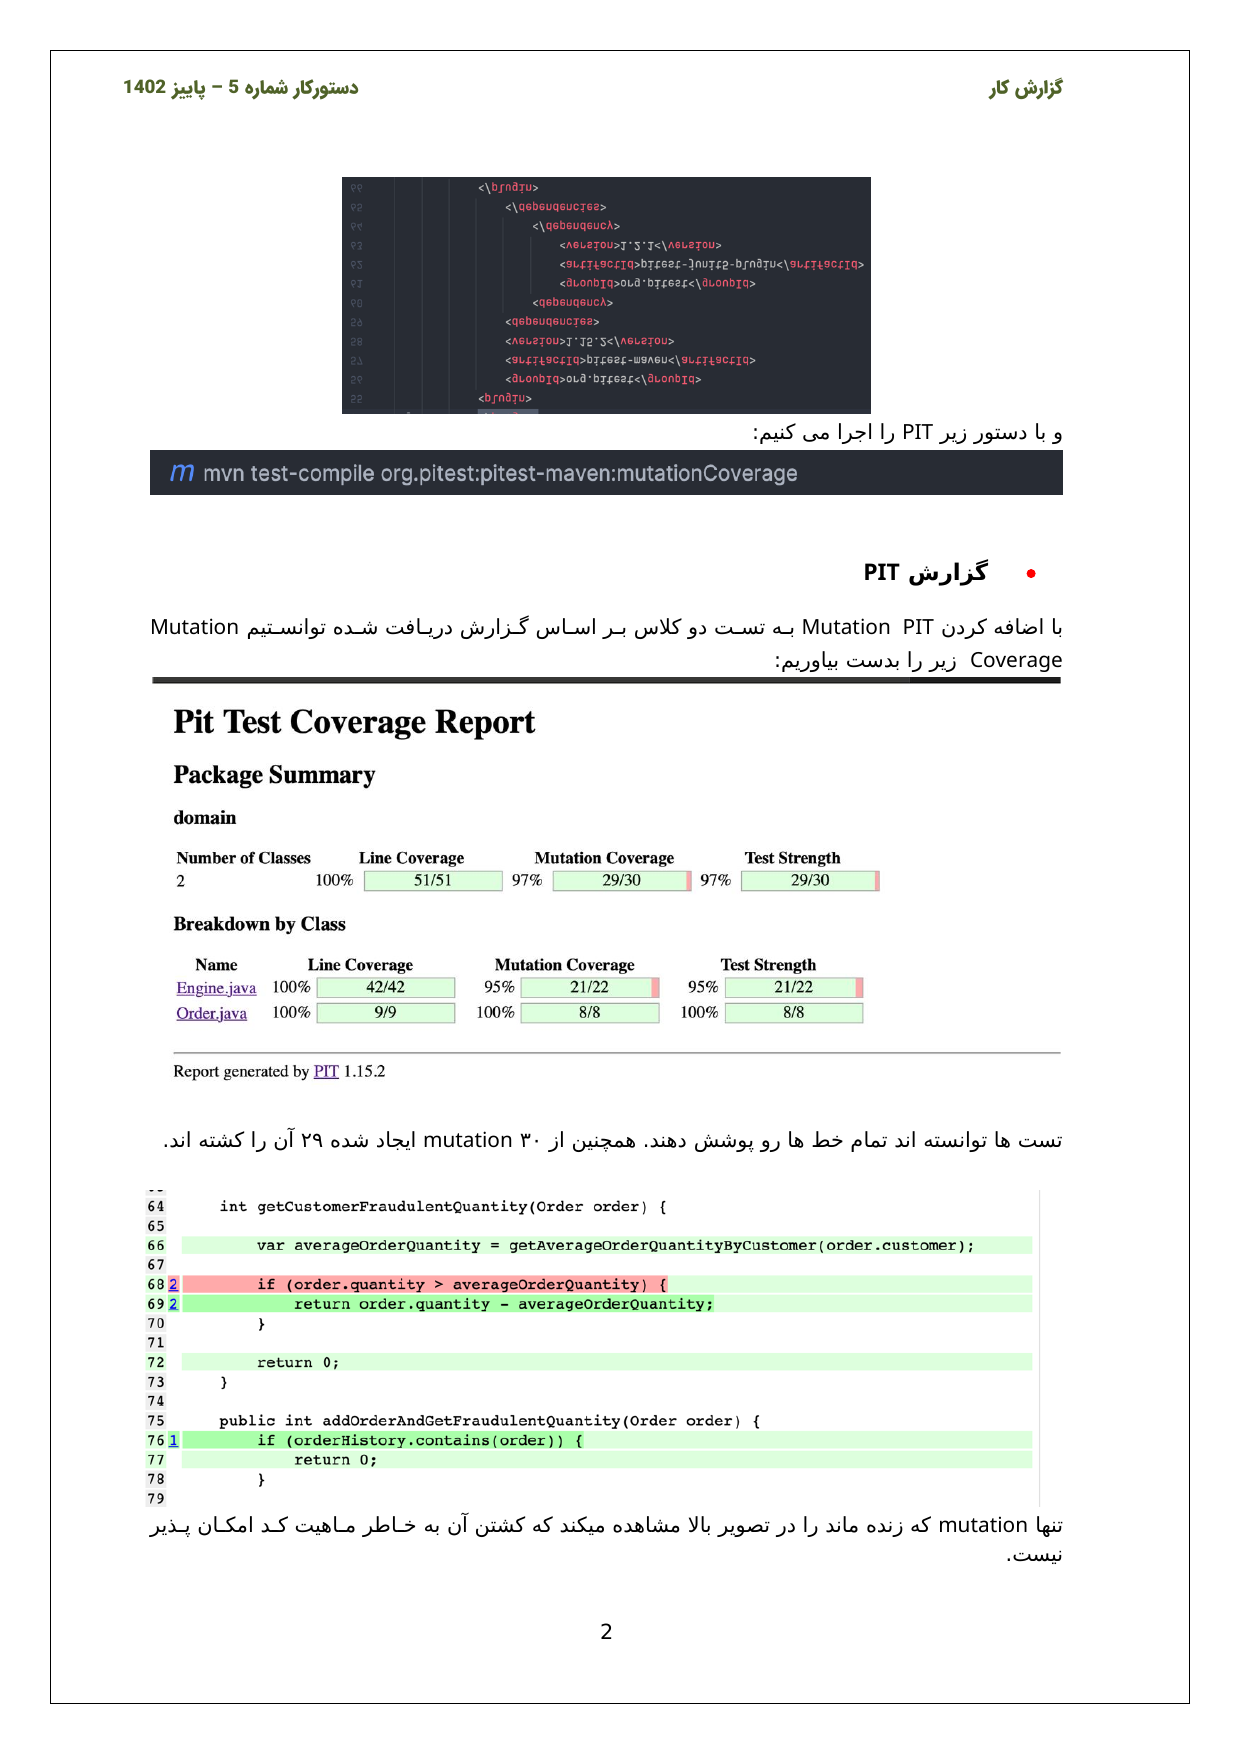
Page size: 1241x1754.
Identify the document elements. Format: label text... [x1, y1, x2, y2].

text با اضافه کردن Mutation PIT به تست دو کلاس بر اساس گزارش دریافت شده توانستیم Mutation Coverage زیر را بدست بیاوریم: [150, 612, 1063, 673]
picture [342, 177, 871, 414]
text تست ها توانسته اند تمام خط ها رو پوشش دهند. همچنین از ۳۰ mutation ایجاد شده ۲۹ آن را کشته اند. [150, 1125, 1063, 1154]
picture [152, 677, 1061, 1089]
picture [150, 450, 1063, 495]
text و با دستور زیر PIT را اجرا می کنیم: [150, 417, 1063, 446]
text تنها mutation که زنده ماند را در تصویر بالا مشاهده میکند که کشتن آن به خاطر ماهیت کد امکان پذیر نیست. [150, 1510, 1063, 1567]
picture [142, 1190, 1063, 1507]
list گزارش PIT [150, 556, 1026, 587]
